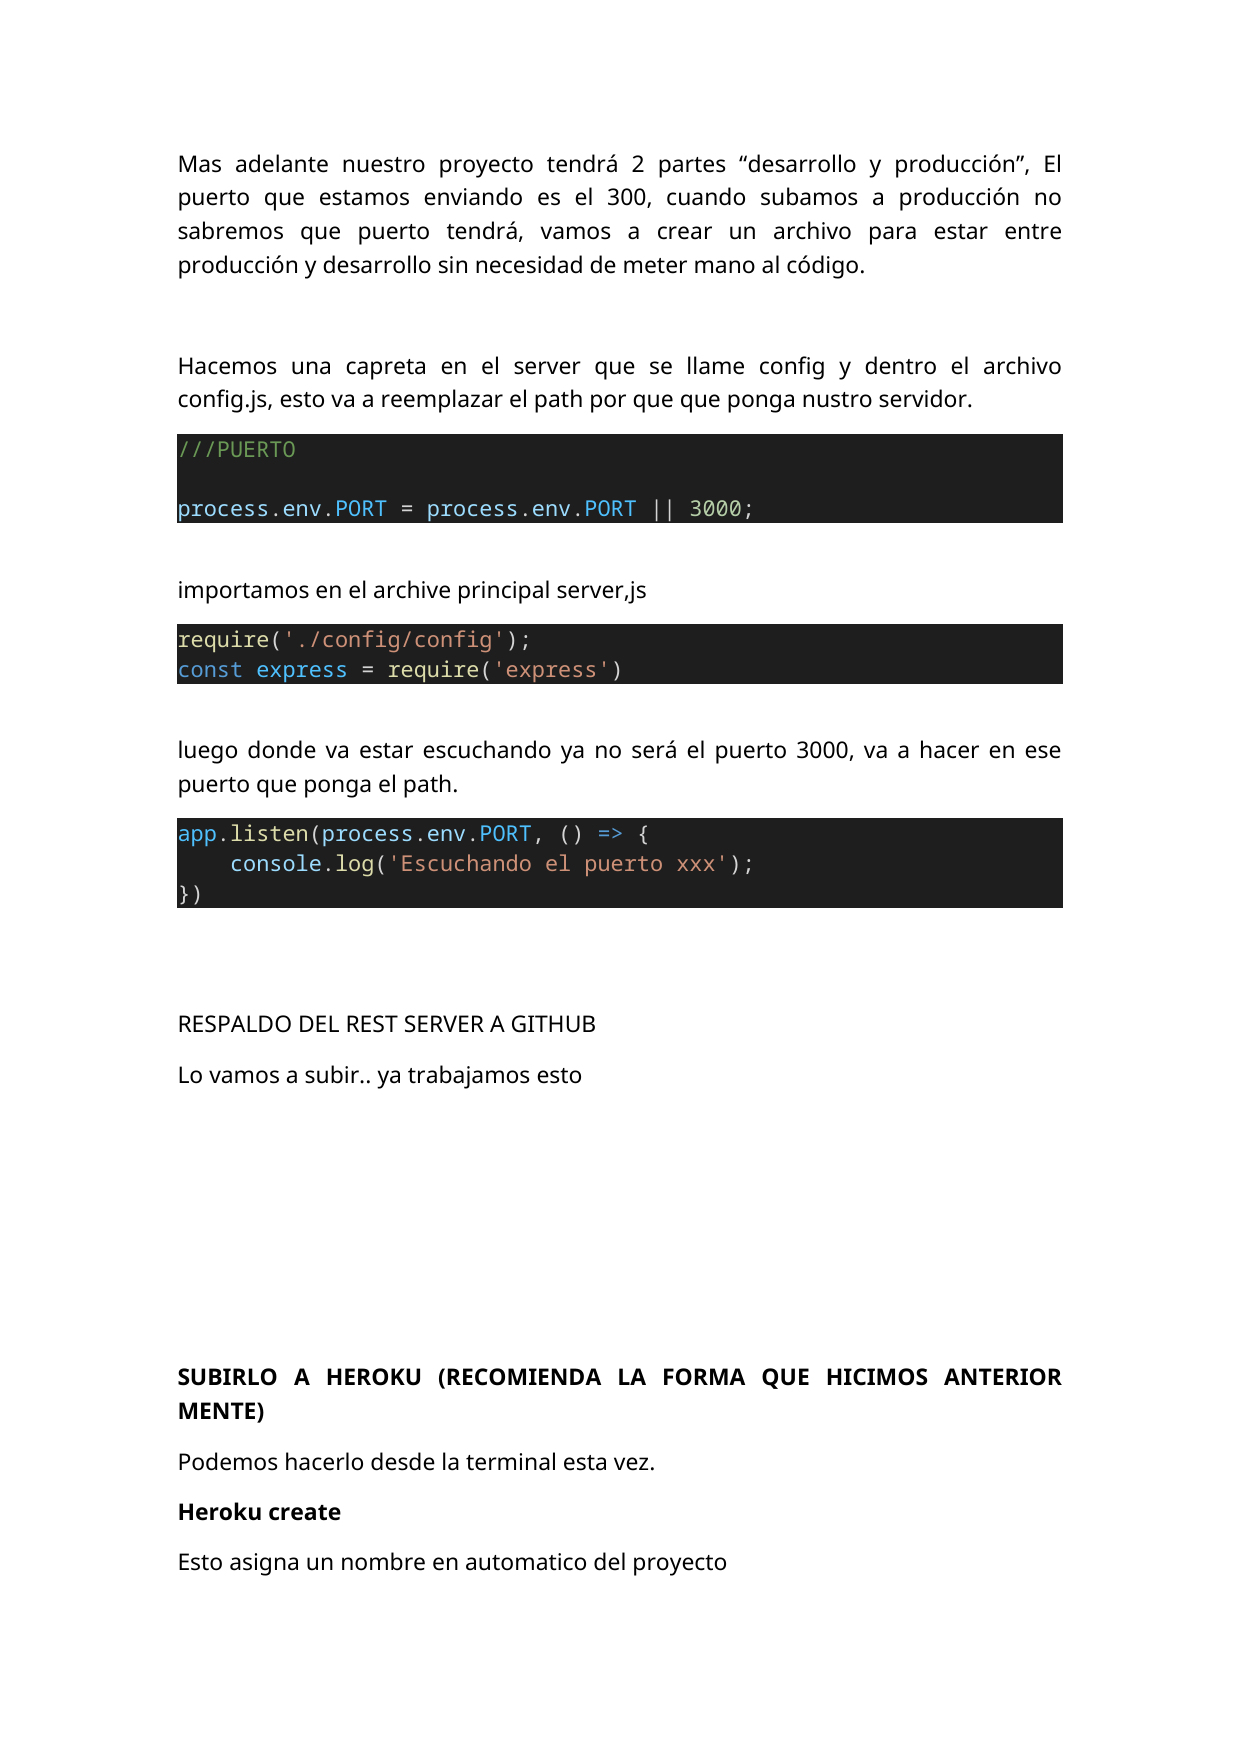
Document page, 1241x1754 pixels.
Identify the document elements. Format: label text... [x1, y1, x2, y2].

text const express = require('express') [177, 654, 1063, 684]
text app.listen(process.env.PORT, () => { [177, 818, 1063, 848]
text Heroku create [177, 1496, 1063, 1527]
text console.log('Escuchando el puerto xxx'); [177, 848, 1063, 878]
text Lo vamos a subir.. ya trabajamos esto [177, 1059, 1063, 1090]
text importamos en el archive principal server,js [177, 574, 1063, 605]
text luego donde va estar escuchando ya no será el puerto 3000, va a hacer en ese puerto que ponga el path. [177, 734, 1063, 799]
text process.env.PORT = process.env.PORT || 3000; [177, 493, 1063, 523]
text }) [177, 878, 1063, 908]
text Esto asigna un nombre en automatico del proyecto [177, 1546, 1063, 1578]
text Mas adelante nuestro proyecto tendrá 2 partes “desarrollo y producción”, El puerto que estamos enviando es el 300, cuando subamos a producción no sabremos que puerto tendrá, vamos a crear un archivo para estar entre producción y desarrollo sin necesidad de meter mano al código. [177, 148, 1063, 280]
text require('./config/config'); [177, 624, 1063, 654]
text ///PUERTO [177, 434, 1063, 464]
text Podemos hacerlo desde la terminal esta vez. [177, 1446, 1063, 1477]
text SUBIRLO A HEROKU (RECOMIENDA LA FORMA QUE HICIMOS ANTERIOR MENTE) [177, 1361, 1063, 1426]
text Hacemos una capreta en el server que se llame config y dentro el archivo config.js, esto va a reemplazar el path por que que ponga nustro servidor. [177, 350, 1063, 415]
text RESPALDO DEL REST SERVER A GITHUB [177, 1008, 1063, 1040]
